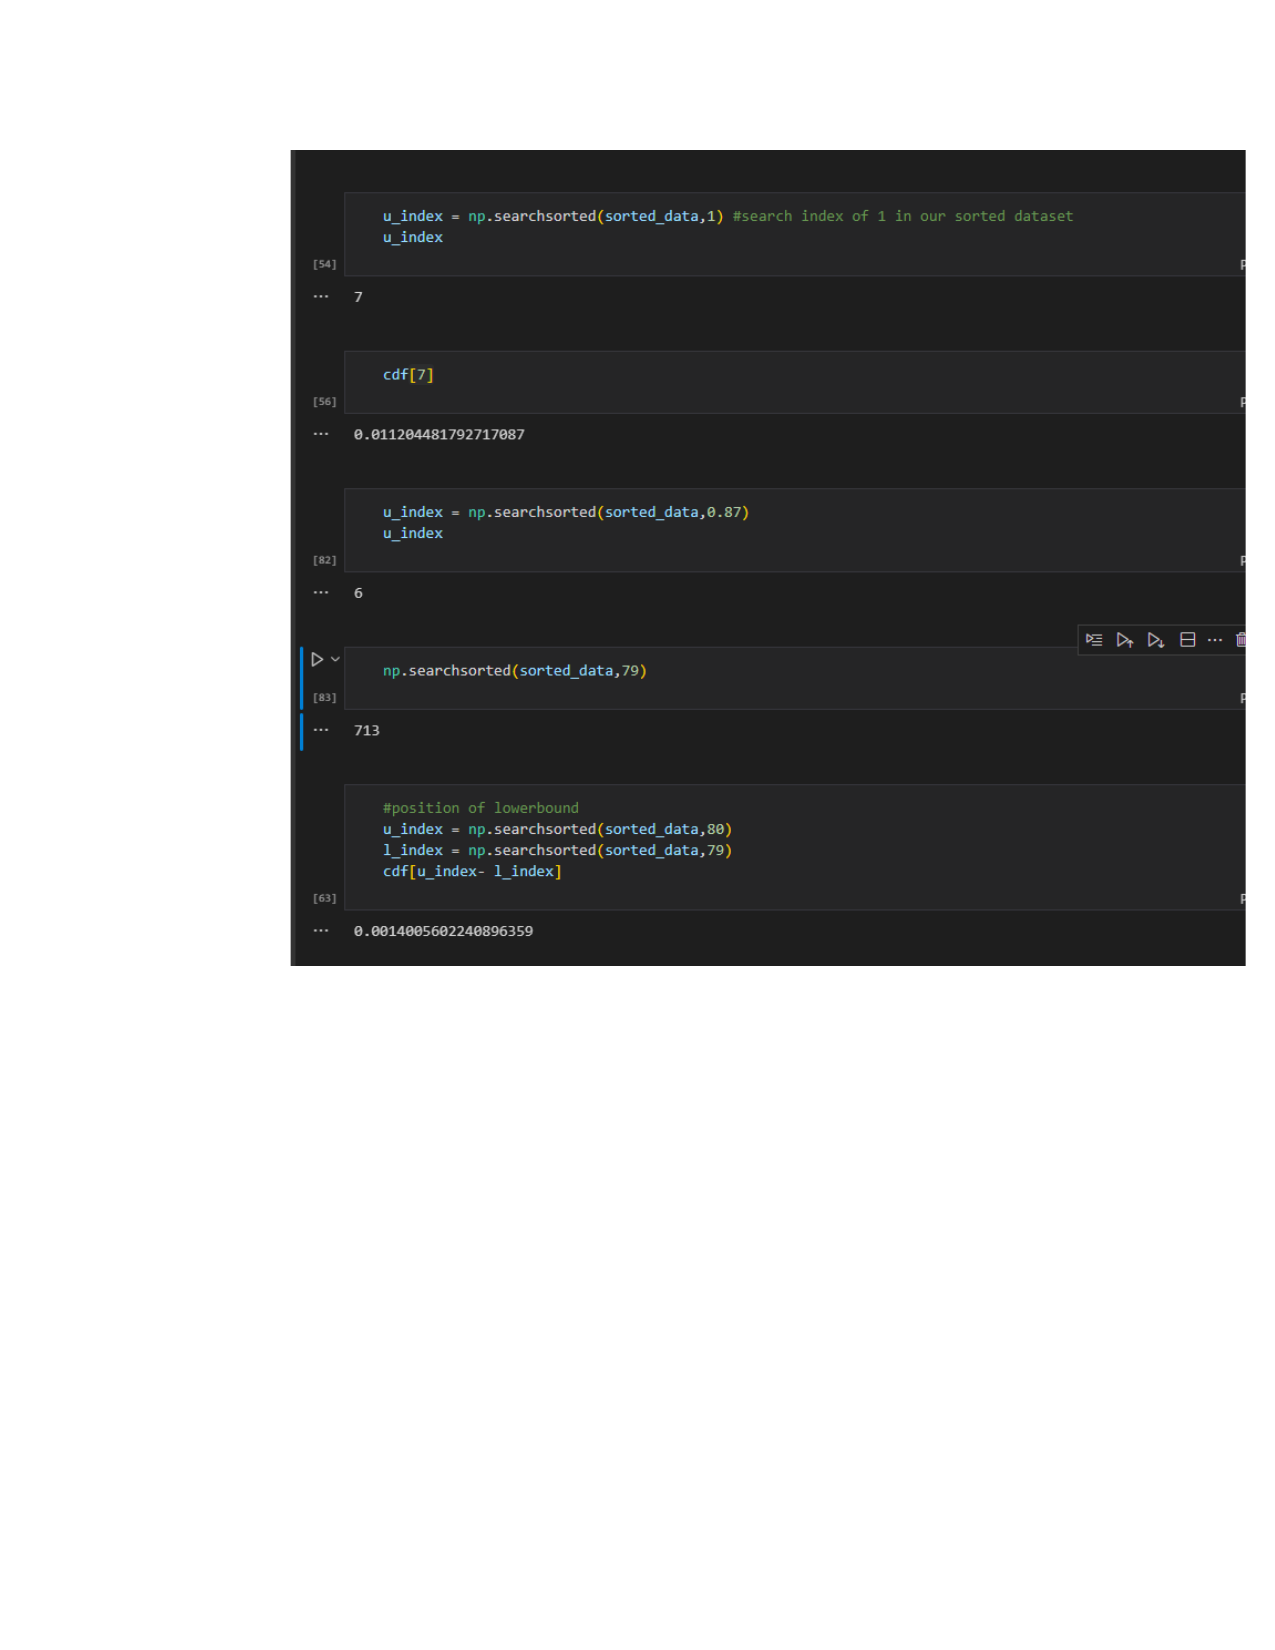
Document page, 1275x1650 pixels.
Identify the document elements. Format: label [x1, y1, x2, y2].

picture [290, 150, 1246, 966]
